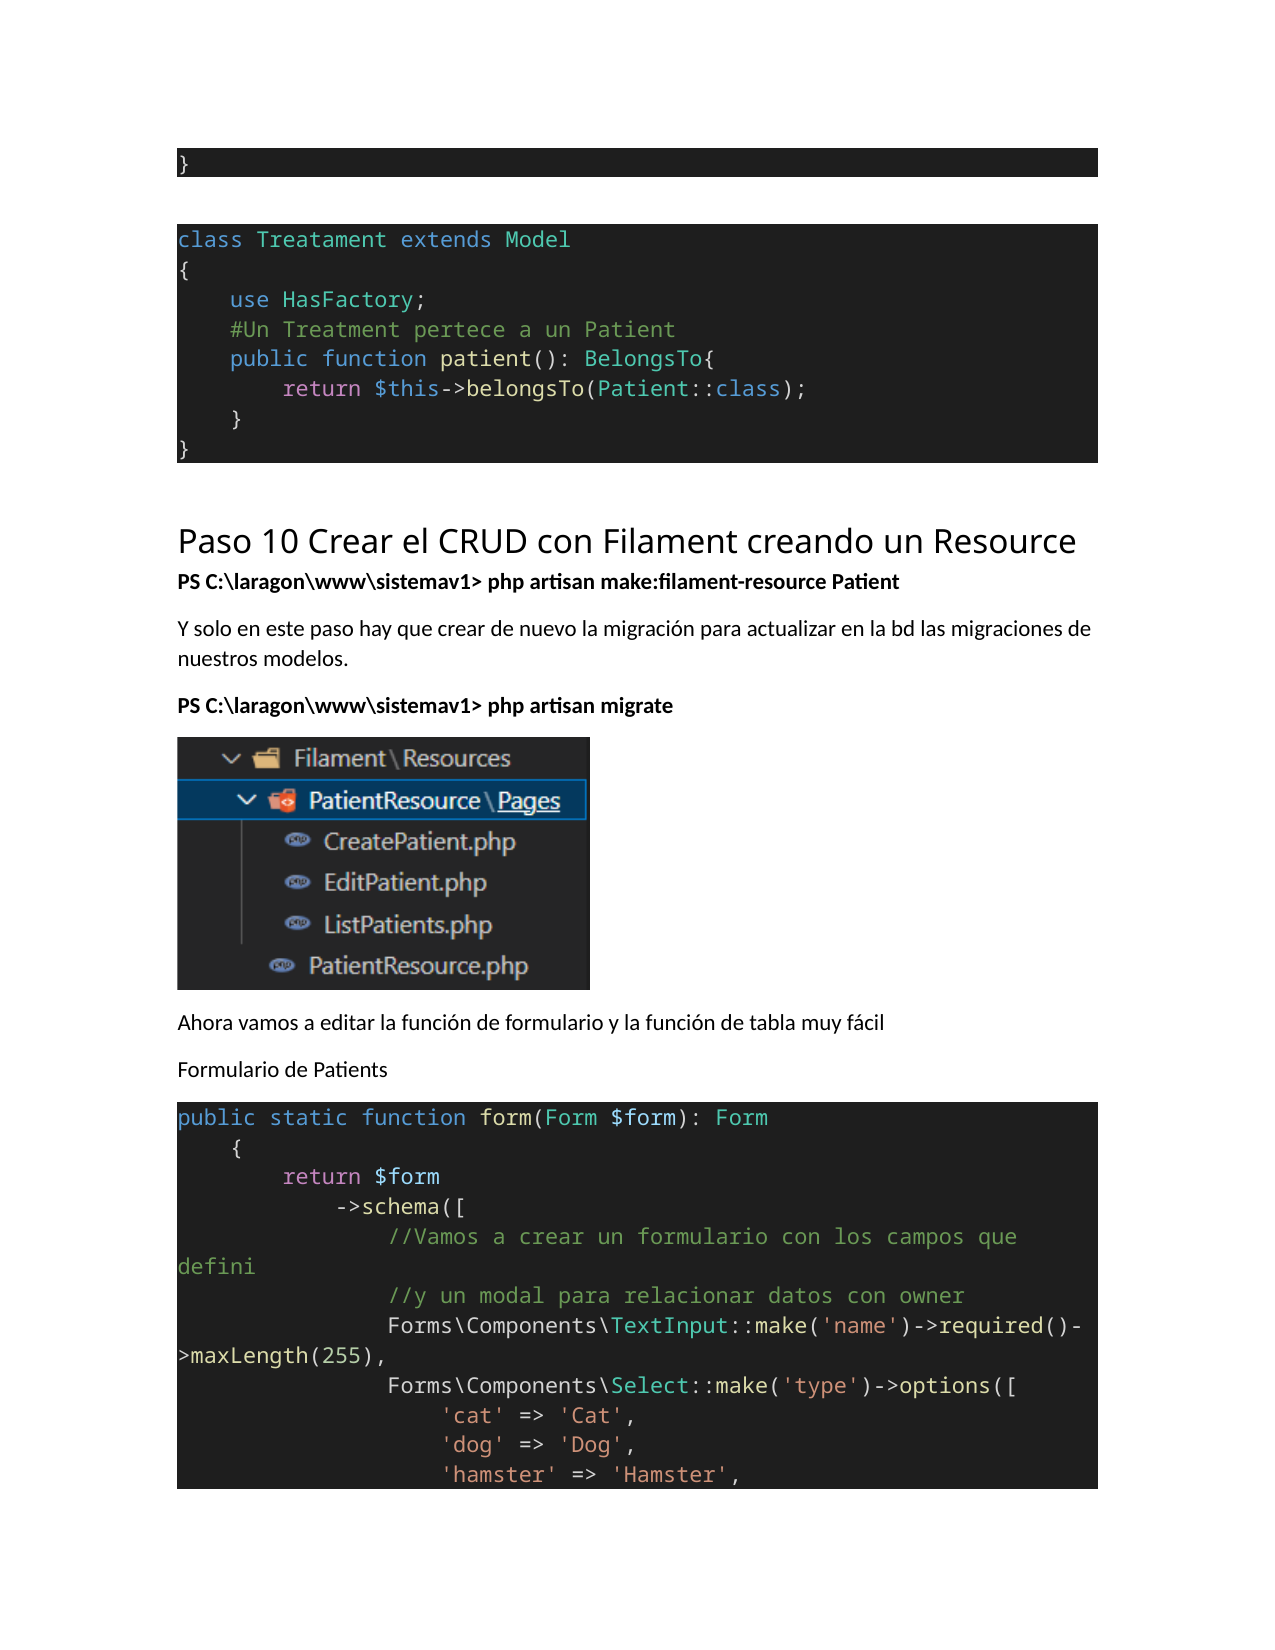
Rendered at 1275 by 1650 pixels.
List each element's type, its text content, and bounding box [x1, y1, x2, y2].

picture [177, 737, 590, 990]
text 'cat' => 'Cat', [177, 1400, 1098, 1429]
text //Vamos a crear un formulario con los campos que defini [177, 1221, 1098, 1281]
text Ahora vamos a editar la función de formulario y la función de tabla muy fácil [177, 1008, 1098, 1036]
text use HasFactory; [177, 284, 1098, 314]
text class Treatament extends Model [177, 224, 1098, 254]
text PS C:\laragon\www\sistemav1> php artisan migrate [177, 691, 1098, 719]
subtitle Paso 10 Crear el CRUD con Filament creando un Resource [177, 518, 1098, 563]
text Y solo en este paso hay que crear de nuevo la migración para actualizar en la bd las migraciones de nuestros modelos. [177, 614, 1098, 672]
text Formulario de Patients [177, 1055, 1098, 1083]
text #Un Treatment pertece a un Patient [177, 314, 1098, 343]
text public function patient(): BelongsTo{ [177, 343, 1098, 373]
text } [177, 403, 1098, 433]
text Forms\Components\TextInput::make('name')->required()->maxLength(255), [177, 1310, 1098, 1370]
text PS C:\laragon\www\sistemav1> php artisan make:filament-resource Patient [177, 567, 1098, 595]
text ->schema([ [177, 1191, 1098, 1221]
text 'dog' => 'Dog', [177, 1429, 1098, 1459]
text //y un modal para relacionar datos con owner [177, 1281, 1098, 1310]
text 'hamster' => 'Hamster', [177, 1459, 1098, 1489]
text { [177, 254, 1098, 284]
text } [177, 433, 1098, 463]
text } [177, 148, 1098, 177]
text { [177, 1132, 1098, 1161]
text Forms\Components\Select::make('type')->options([ [177, 1370, 1098, 1400]
text return $this->belongsTo(Patient::class); [177, 373, 1098, 403]
text public static function form(Form $form): Form [177, 1102, 1098, 1132]
text return $form [177, 1161, 1098, 1191]
